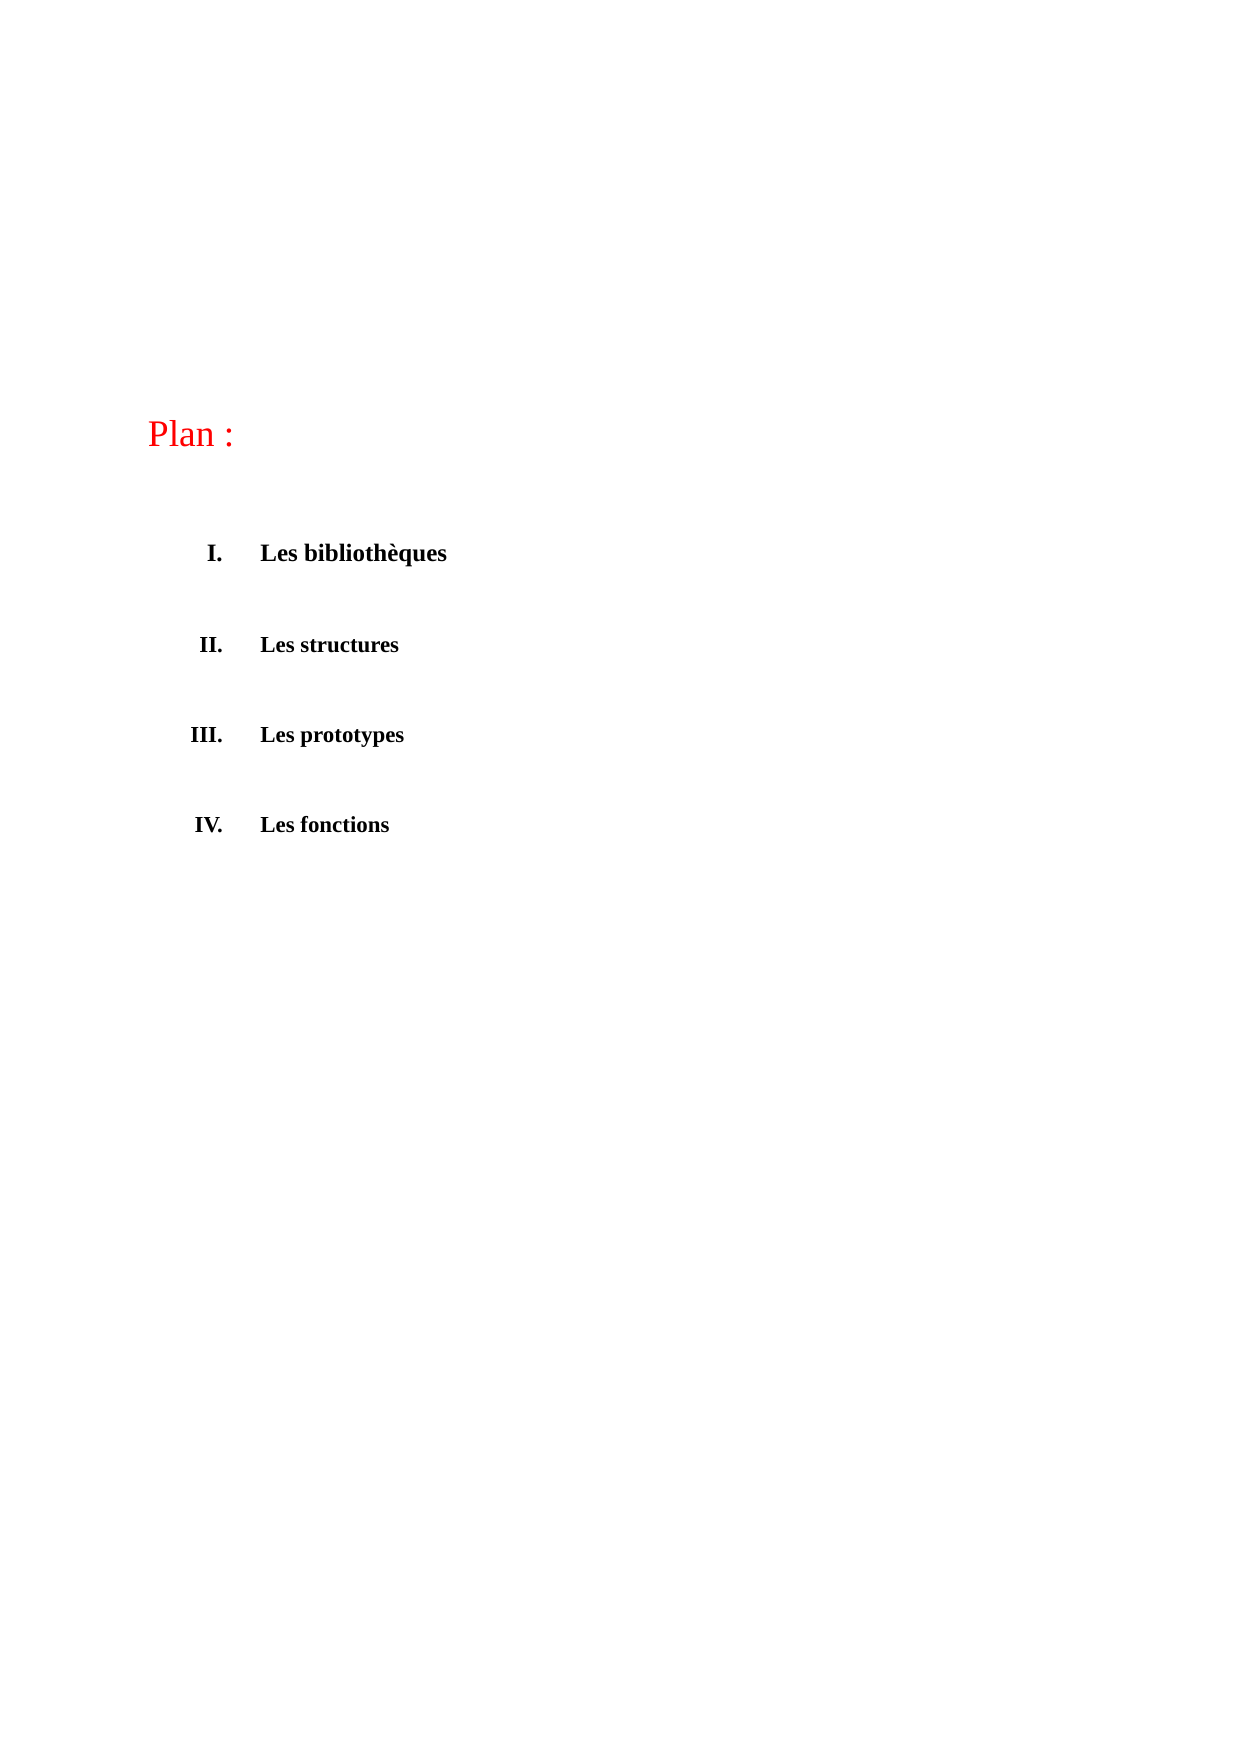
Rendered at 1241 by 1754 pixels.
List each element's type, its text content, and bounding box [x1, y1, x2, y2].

text Plan : [148, 412, 1093, 455]
list Les fonctions [223, 811, 1093, 838]
list Les bibliothèques [223, 538, 1093, 567]
list Les prototypes [223, 721, 1093, 747]
list Les structures [223, 631, 1093, 657]
